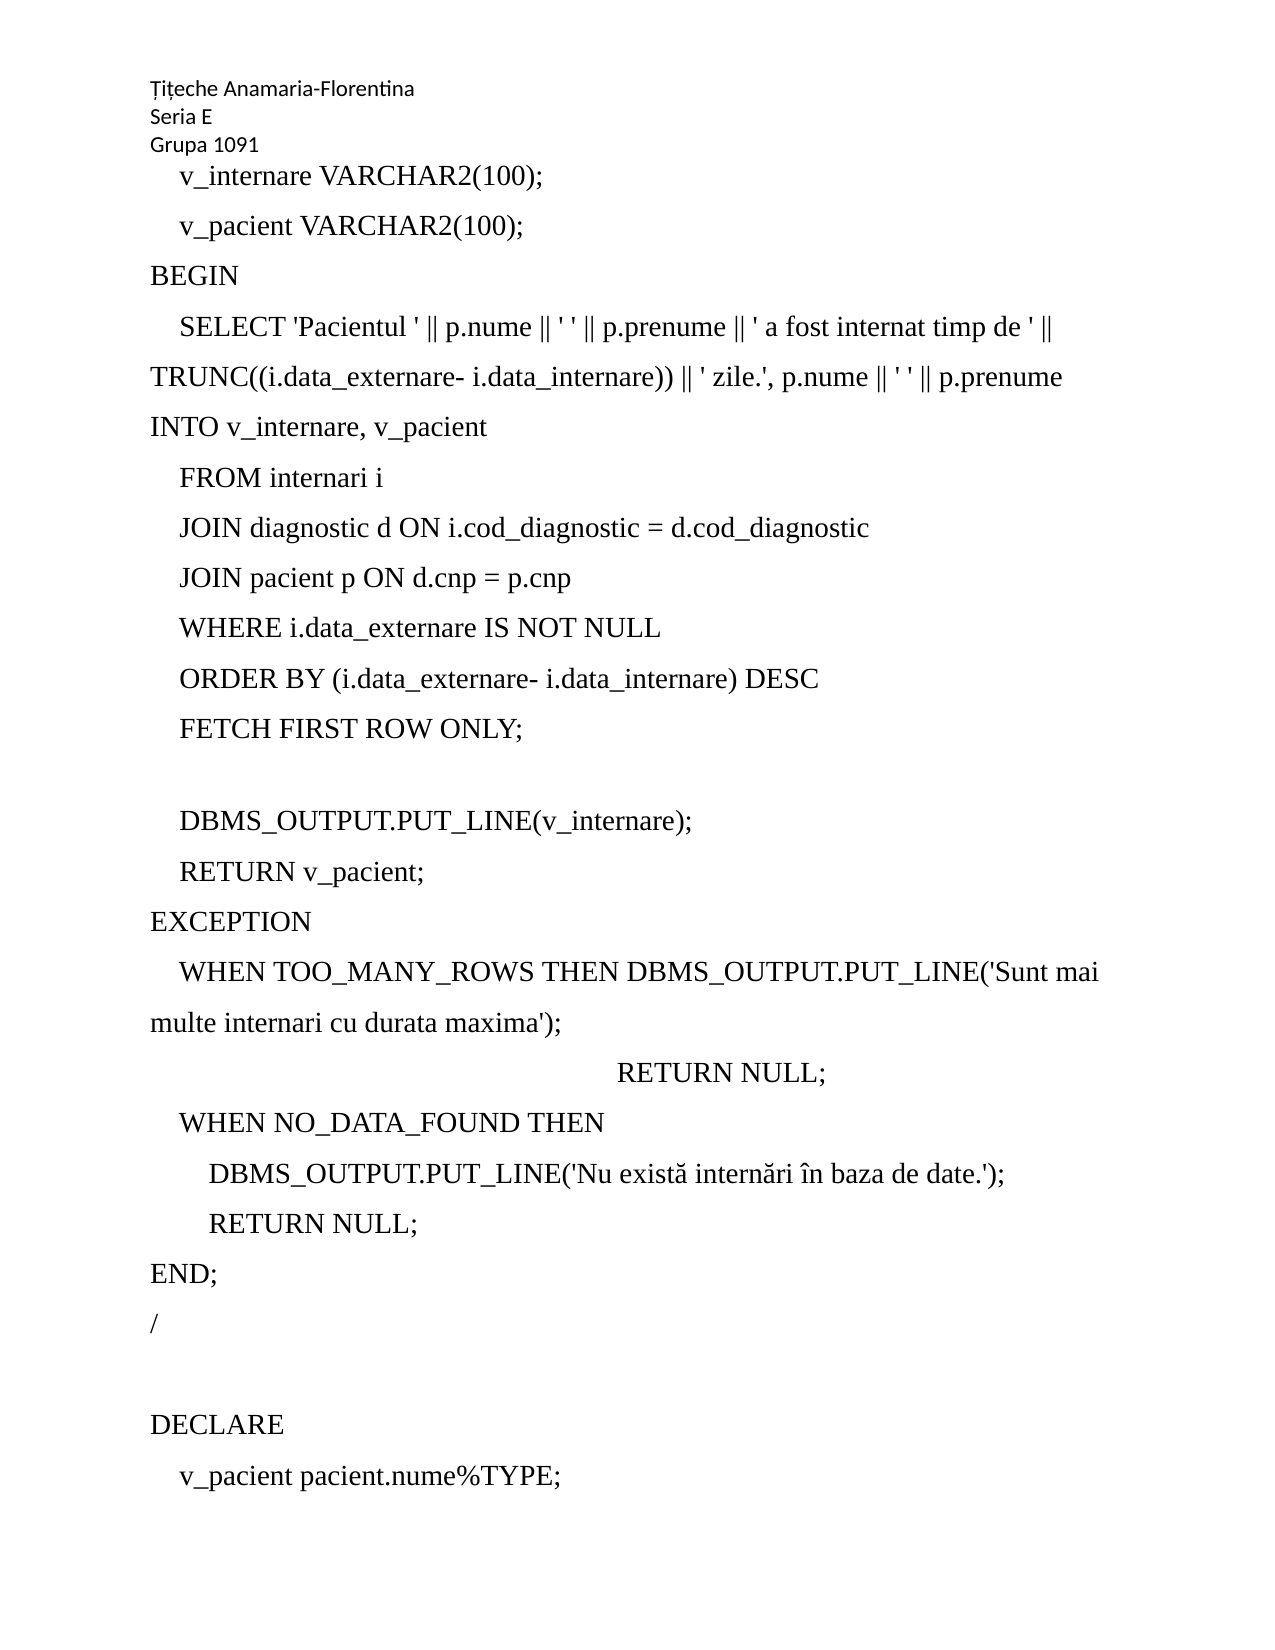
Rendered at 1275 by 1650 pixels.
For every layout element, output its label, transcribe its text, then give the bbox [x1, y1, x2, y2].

text v_pacient pacient.nume%TYPE; [150, 1458, 1125, 1491]
text WHEN NO_DATA_FOUND THEN [150, 1105, 1125, 1139]
text JOIN pacient p ON d.cnp = p.cnp [150, 560, 1125, 594]
text WHERE i.data_externare IS NOT NULL [150, 611, 1125, 644]
text v_internare VARCHAR2(100); [150, 158, 1125, 191]
text RETURN NULL; [150, 1206, 1125, 1239]
text WHEN TOO_MANY_ROWS THEN DBMS_OUTPUT.PUT_LINE('Sunt mai multe internari cu durata maxima'); [150, 954, 1125, 1038]
text DBMS_OUTPUT.PUT_LINE('Nu există internări în baza de date.'); [150, 1156, 1125, 1189]
text RETURN NULL; [150, 1055, 1125, 1089]
text DBMS_OUTPUT.PUT_LINE(v_internare); [150, 803, 1125, 837]
text ORDER BY (i.data_externare- i.data_internare) DESC [150, 661, 1125, 694]
text BEGIN [150, 258, 1125, 292]
text EXCEPTION [150, 904, 1125, 938]
text SELECT 'Pacientul ' || p.nume || ' ' || p.prenume || ' a fost internat timp de ' || TRUNC((i.data_externare- i.data_internare)) || ' zile.', p.nume || ' ' || p.prenume INTO v_internare, v_pacient [150, 309, 1125, 443]
text / [150, 1307, 1125, 1340]
text JOIN diagnostic d ON i.cod_diagnostic = d.cod_diagnostic [150, 510, 1125, 543]
text RETURN v_pacient; [150, 854, 1125, 887]
text FROM internari i [150, 460, 1125, 493]
text v_pacient VARCHAR2(100); [150, 208, 1125, 242]
text DECLARE [150, 1407, 1125, 1441]
text END; [150, 1256, 1125, 1290]
text FETCH FIRST ROW ONLY; [150, 711, 1125, 745]
